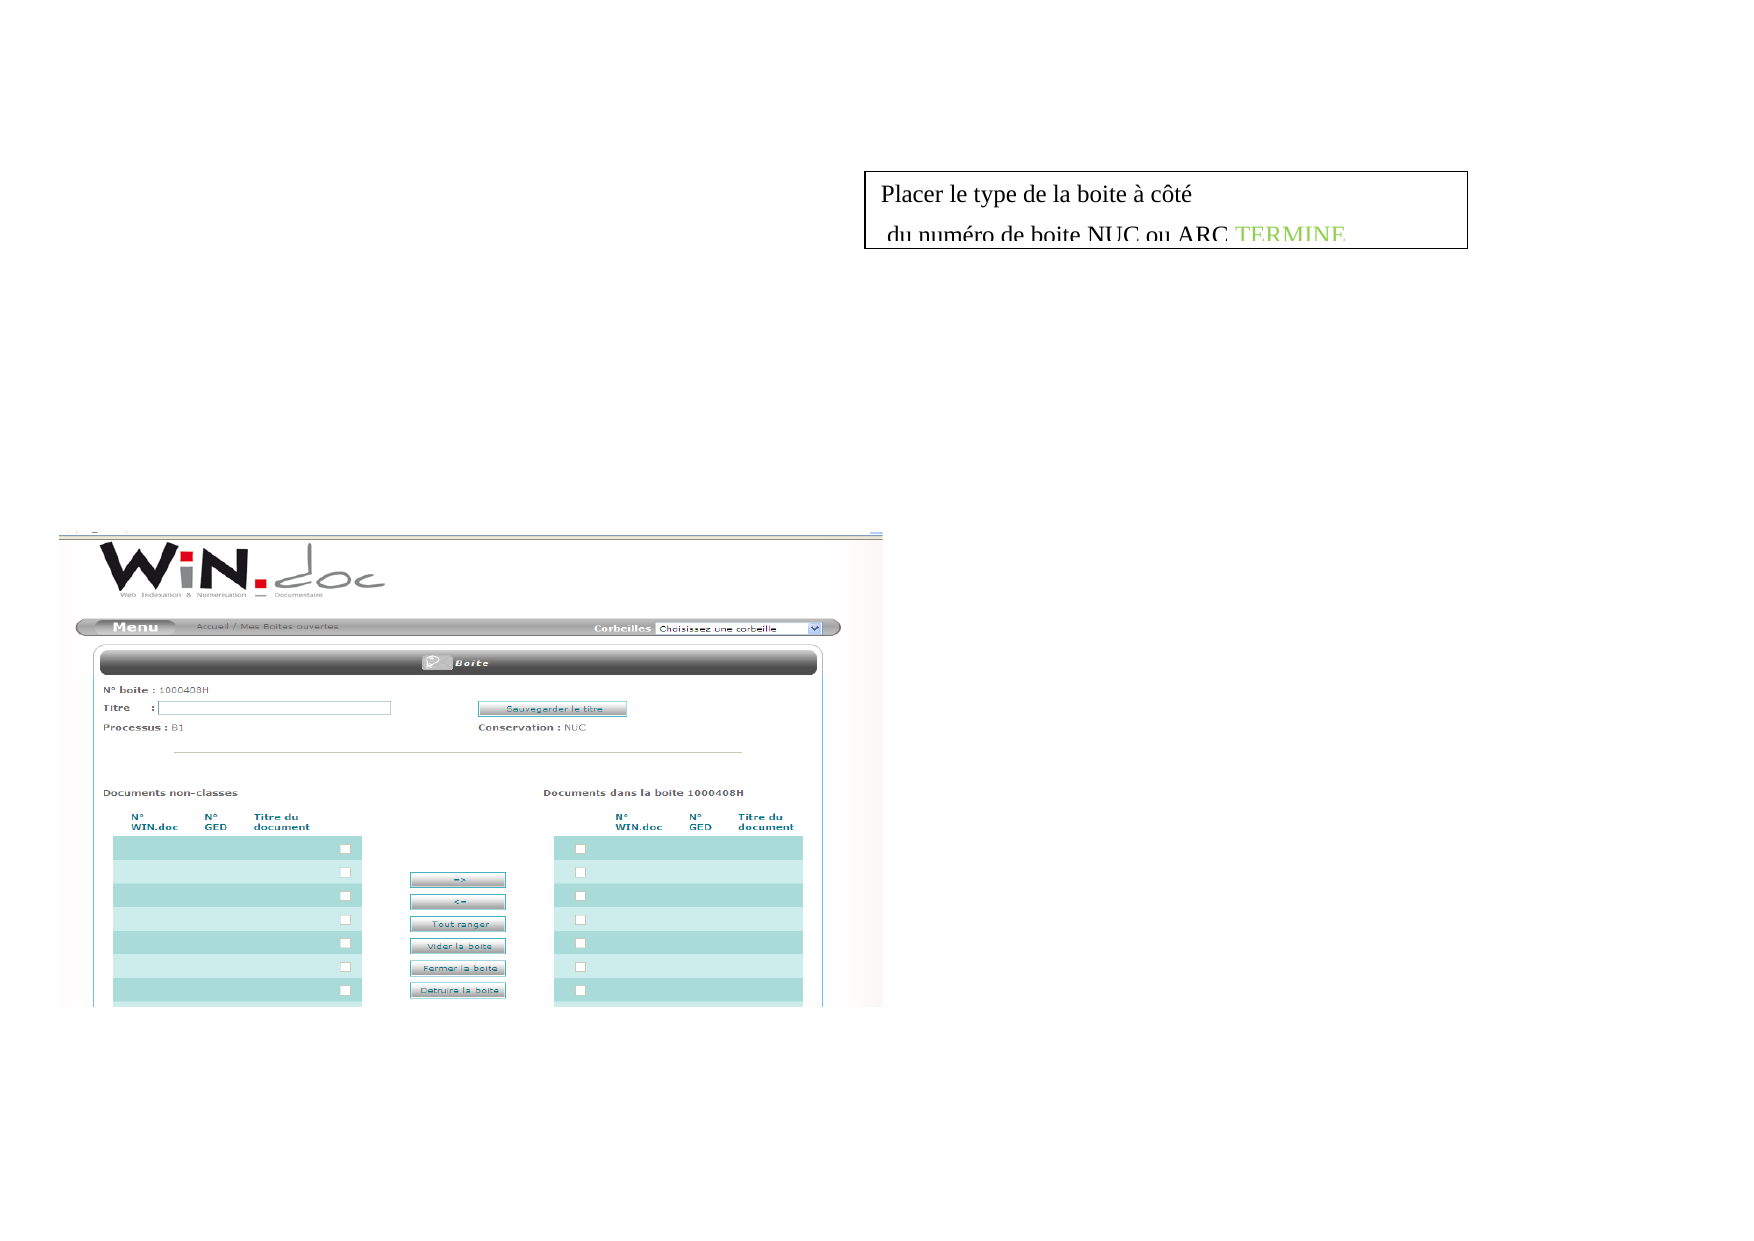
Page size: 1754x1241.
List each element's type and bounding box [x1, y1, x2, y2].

picture [59, 532, 883, 1007]
